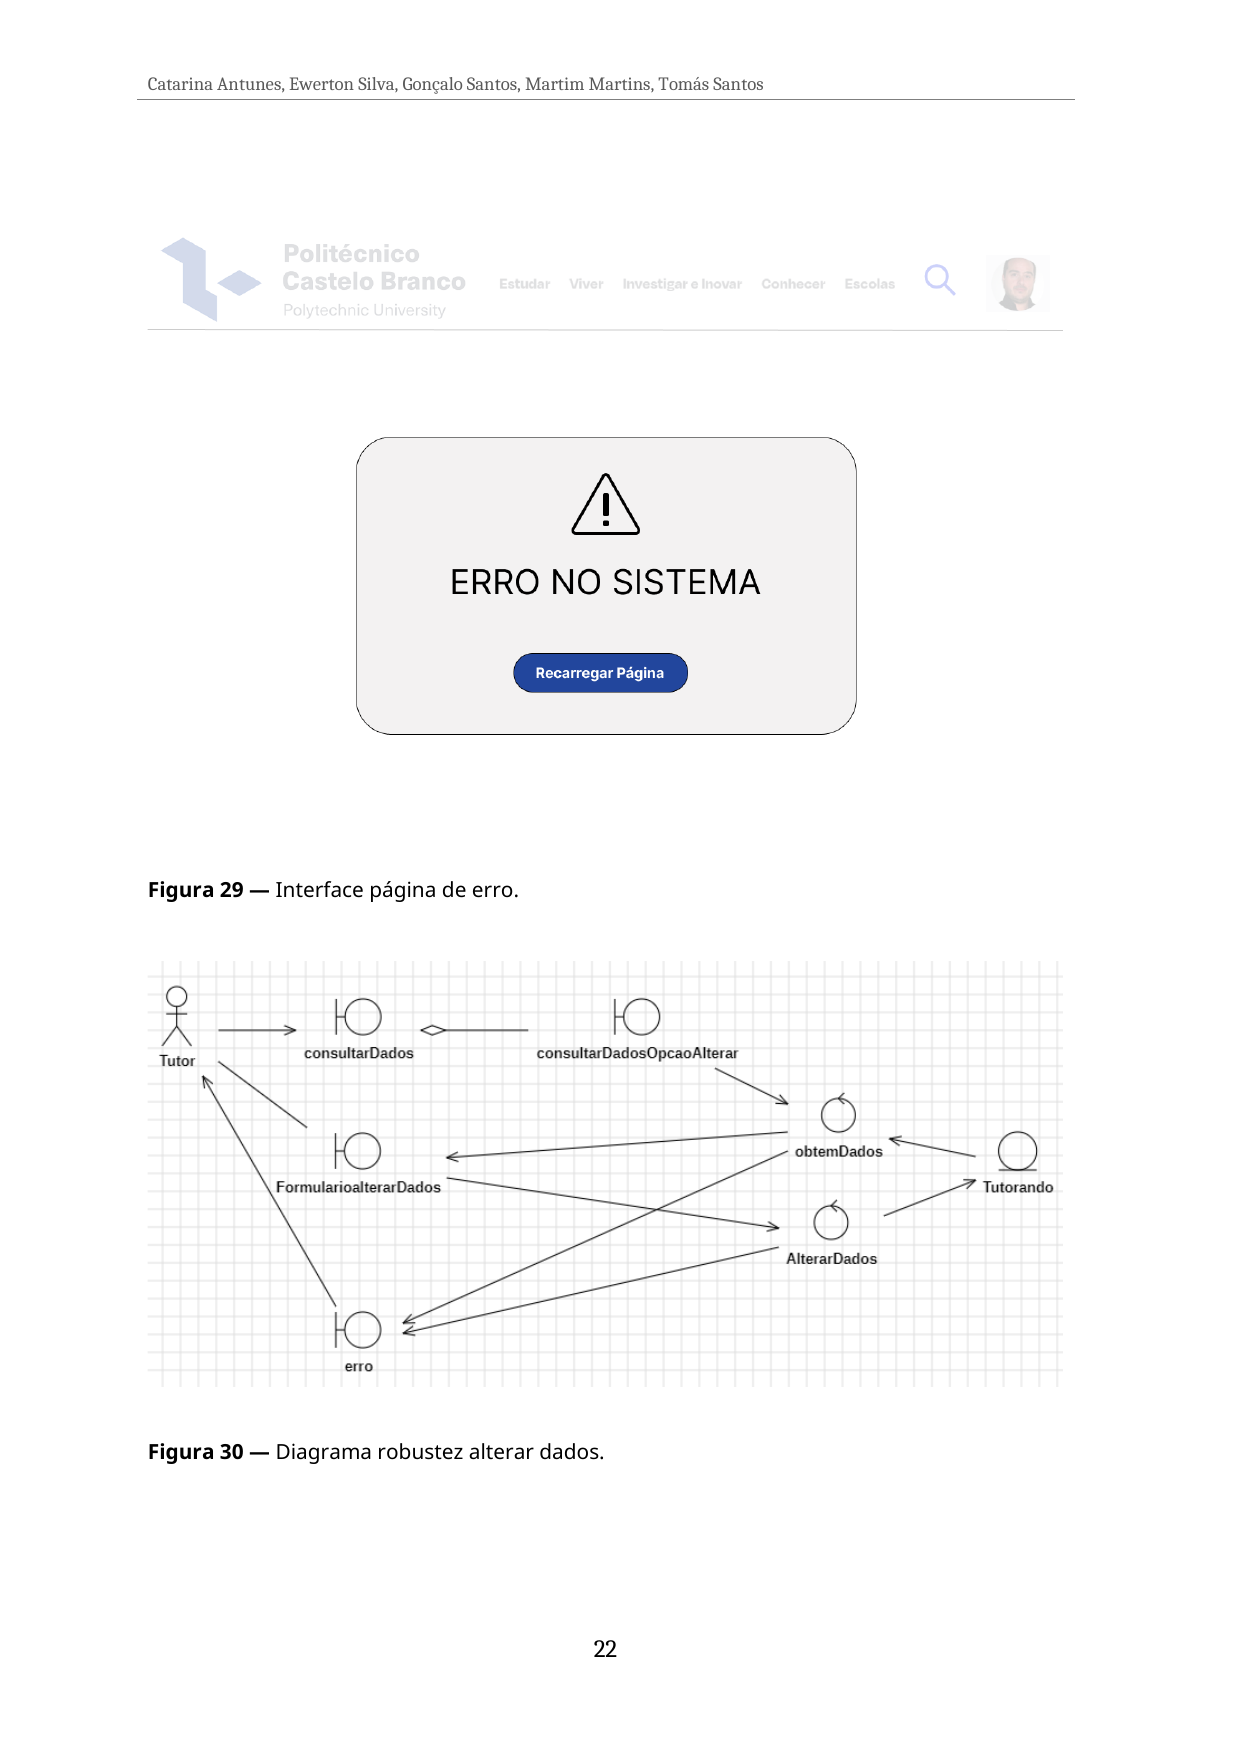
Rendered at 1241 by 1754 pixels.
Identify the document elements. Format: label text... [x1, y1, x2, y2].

picture [147, 961, 1063, 1387]
text Figura 29 — Interface página de erro. [148, 875, 1063, 904]
picture [147, 230, 1063, 826]
text Figura 30 — Diagrama robustez alterar dados. [148, 1437, 1063, 1465]
